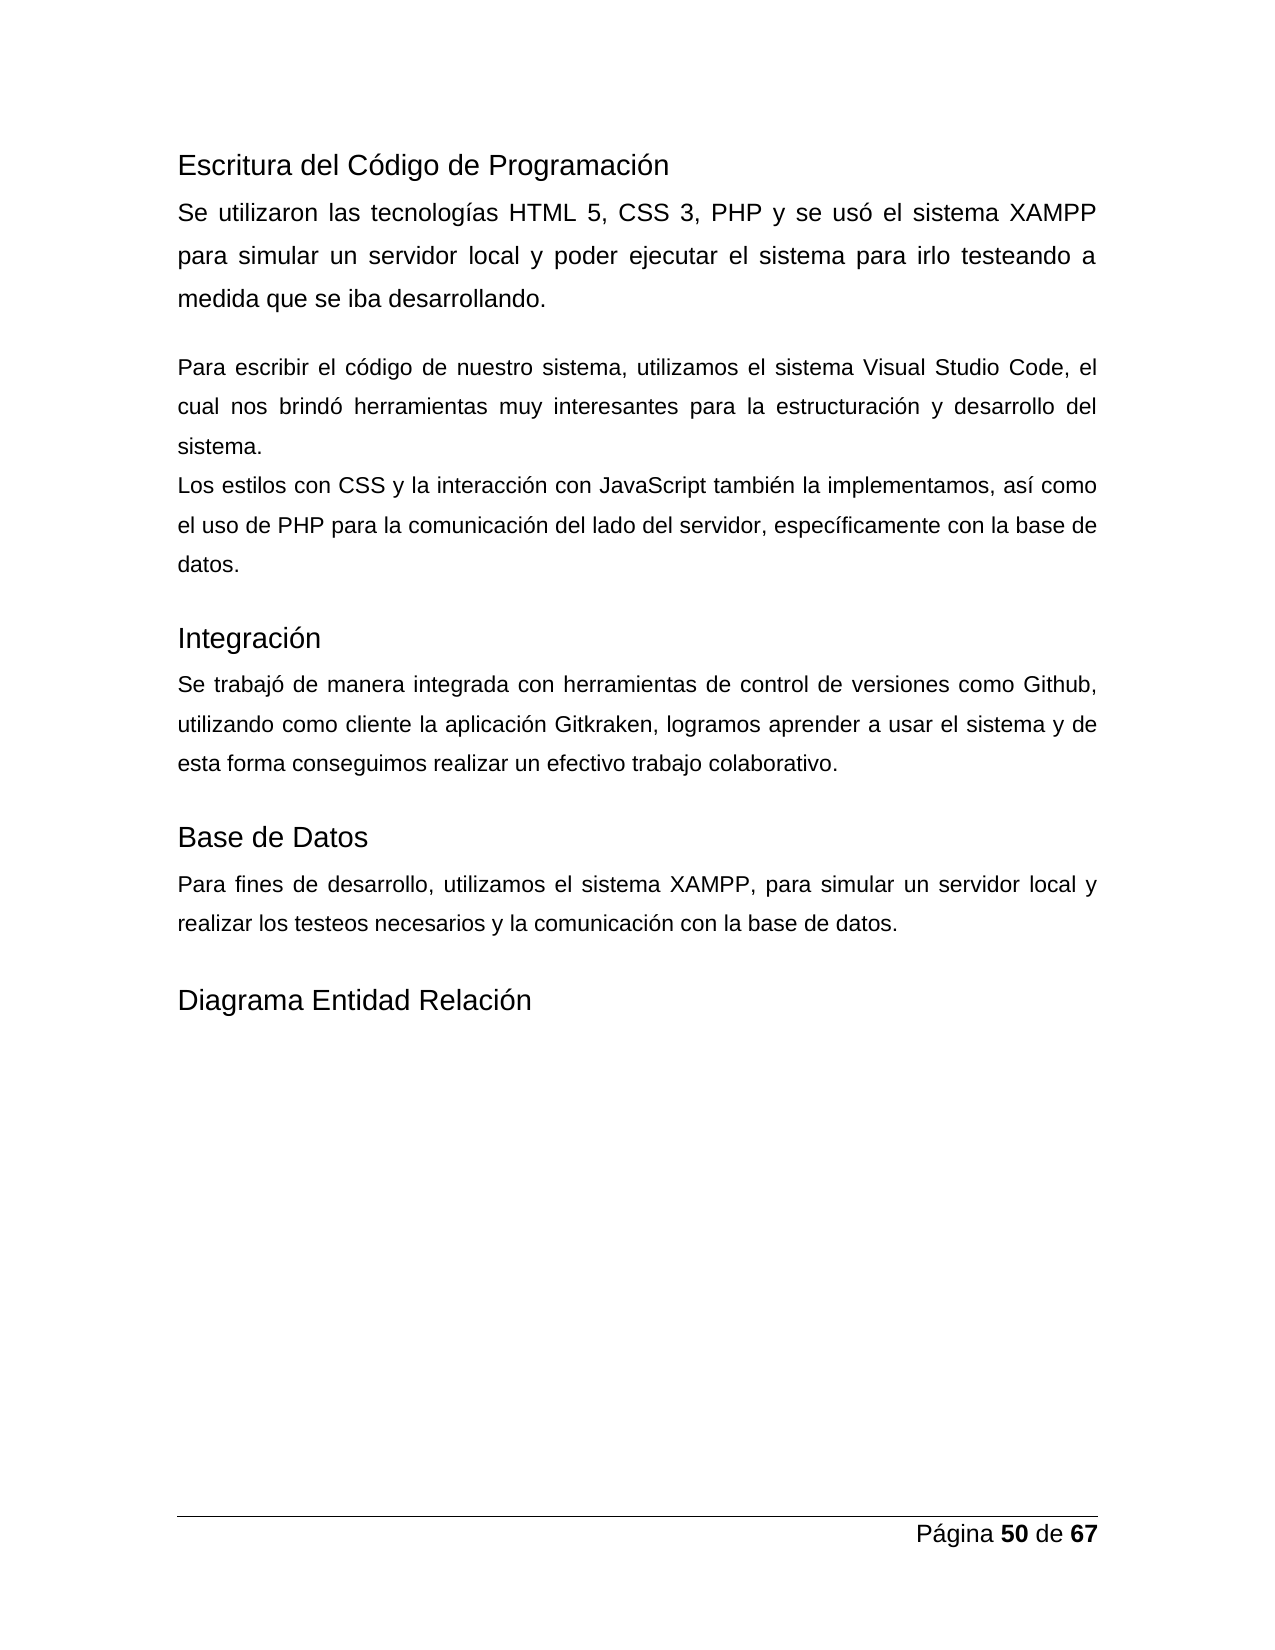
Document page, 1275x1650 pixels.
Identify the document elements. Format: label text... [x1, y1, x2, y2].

text Para fines de desarrollo, utilizamos el sistema XAMPP, para simular un servidor local y realizar los testeos necesarios y la comunicación con la base de datos. [177, 871, 1098, 936]
text Se trabajó de manera integrada con herramientas de control de versiones como Github, utilizando como cliente la aplicación Gitkraken, logramos aprender a usar el sistema y de esta forma conseguimos realizar un efectivo trabajo colaborativo. [177, 671, 1098, 777]
subtitle Integración [177, 621, 1098, 654]
subtitle Diagrama Entidad Relación [177, 982, 1098, 1016]
text Para escribir el código de nuestro sistema, utilizamos el sistema Visual Studio Code, el cual nos brindó herramientas muy interesantes para la estructuración y desarrollo del sistema. [177, 354, 1098, 459]
subtitle Escritura del Código de Programación [177, 148, 1098, 181]
text Los estilos con CSS y la interacción con JavaScript también la implementamos, así como el uso de PHP para la comunicación del lado del servidor, específicamente con la base de datos. [177, 472, 1098, 577]
subtitle Base de Datos [177, 820, 1098, 854]
text Se utilizaron las tecnologías HTML 5, CSS 3, PHP y se usó el sistema XAMPP para simular un servidor local y poder ejecutar el sistema para irlo testeando a medida que se iba desarrollando. [177, 198, 1098, 313]
